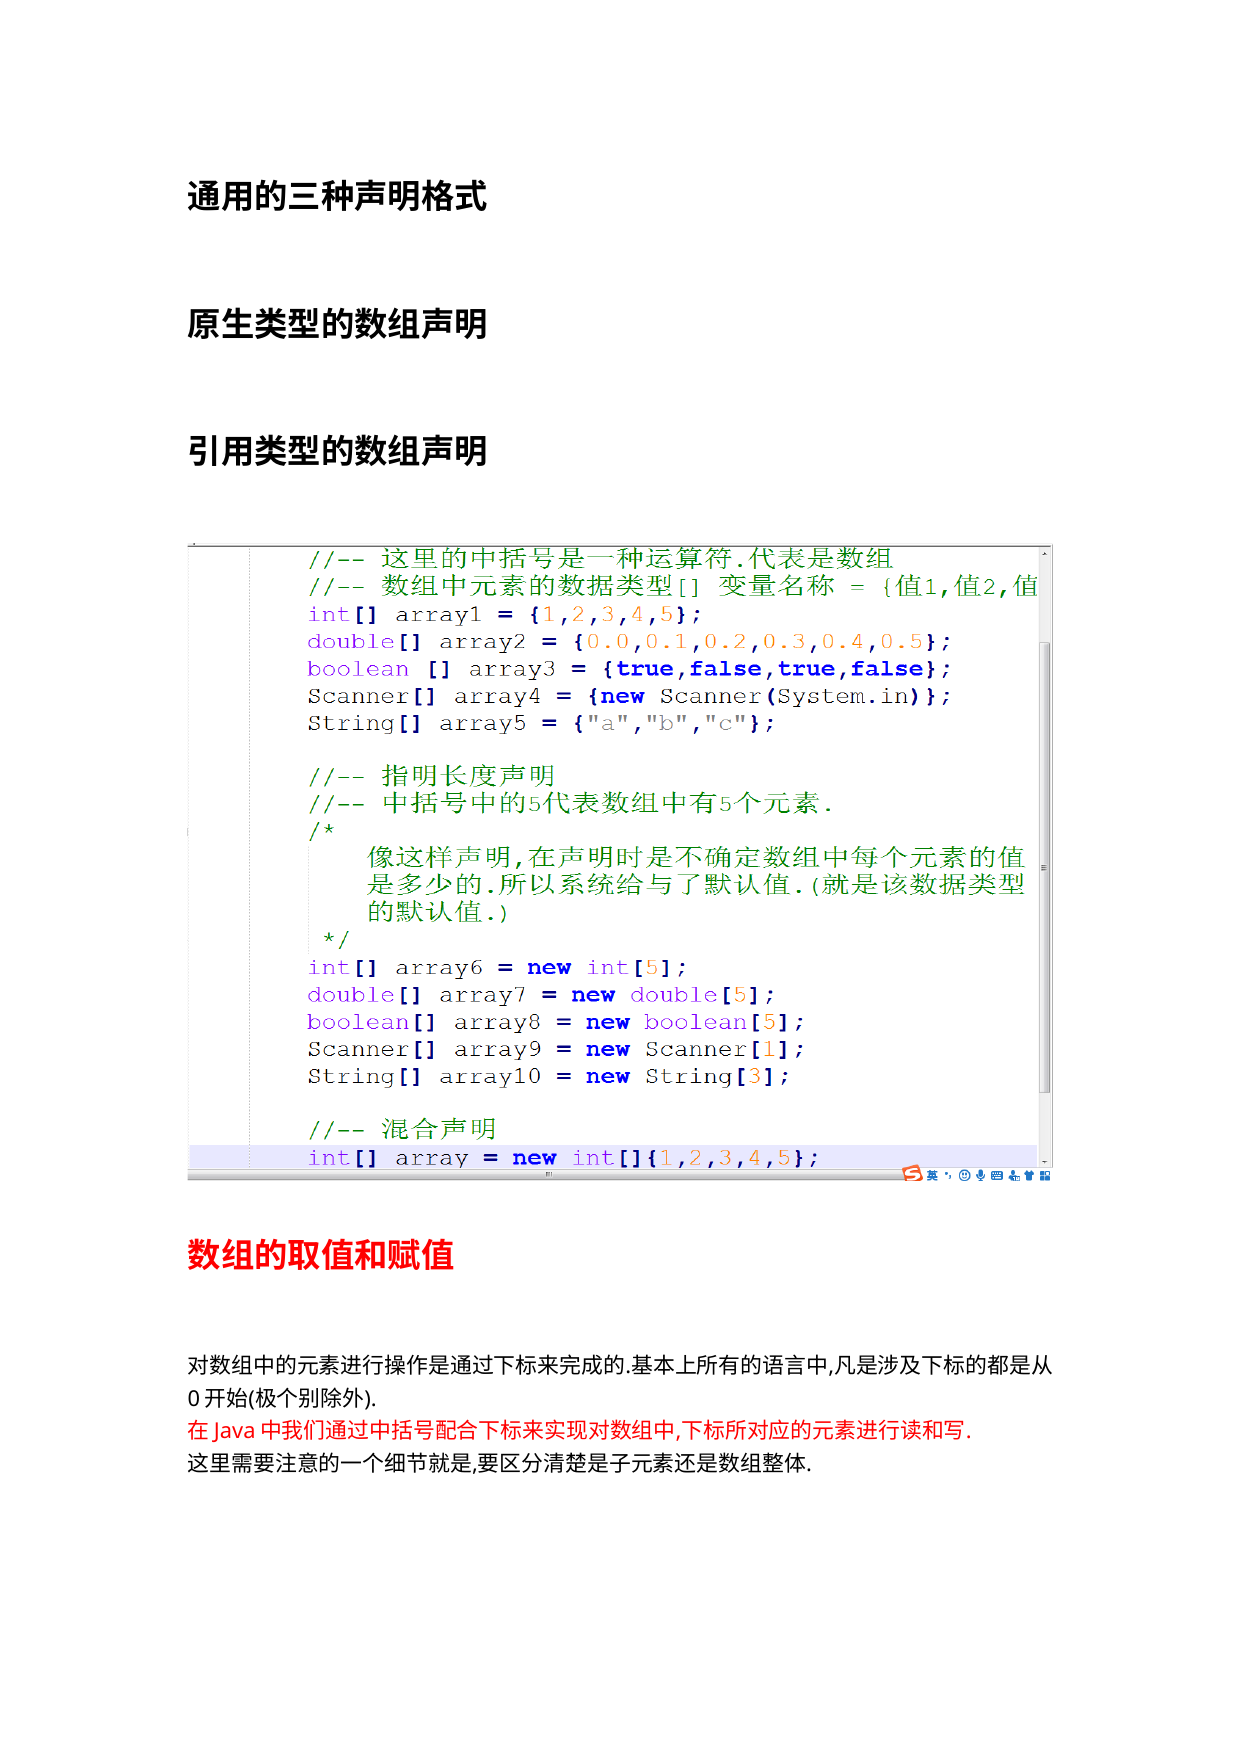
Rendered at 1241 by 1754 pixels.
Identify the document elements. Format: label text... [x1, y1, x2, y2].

subtitle 通用的三种声明格式 [187, 162, 1053, 227]
subtitle 引用类型的数组声明 [187, 416, 1053, 481]
text 在Java中我们通过中括号配合下标来实现对数组中,下标所对应的元素进行读和写. [187, 1413, 1053, 1445]
picture [187, 543, 1053, 1181]
subtitle 数组的取值和赋值 [187, 1221, 1053, 1286]
text 对数组中的元素进行操作是通过下标来完成的.基本上所有的语言中,凡是涉及下标的都是从0开始(极个别除外). [187, 1348, 1053, 1413]
text 这里需要注意的一个细节就是,要区分清楚是子元素还是数组整体. [187, 1445, 1053, 1478]
subtitle 原生类型的数组声明 [187, 289, 1053, 354]
